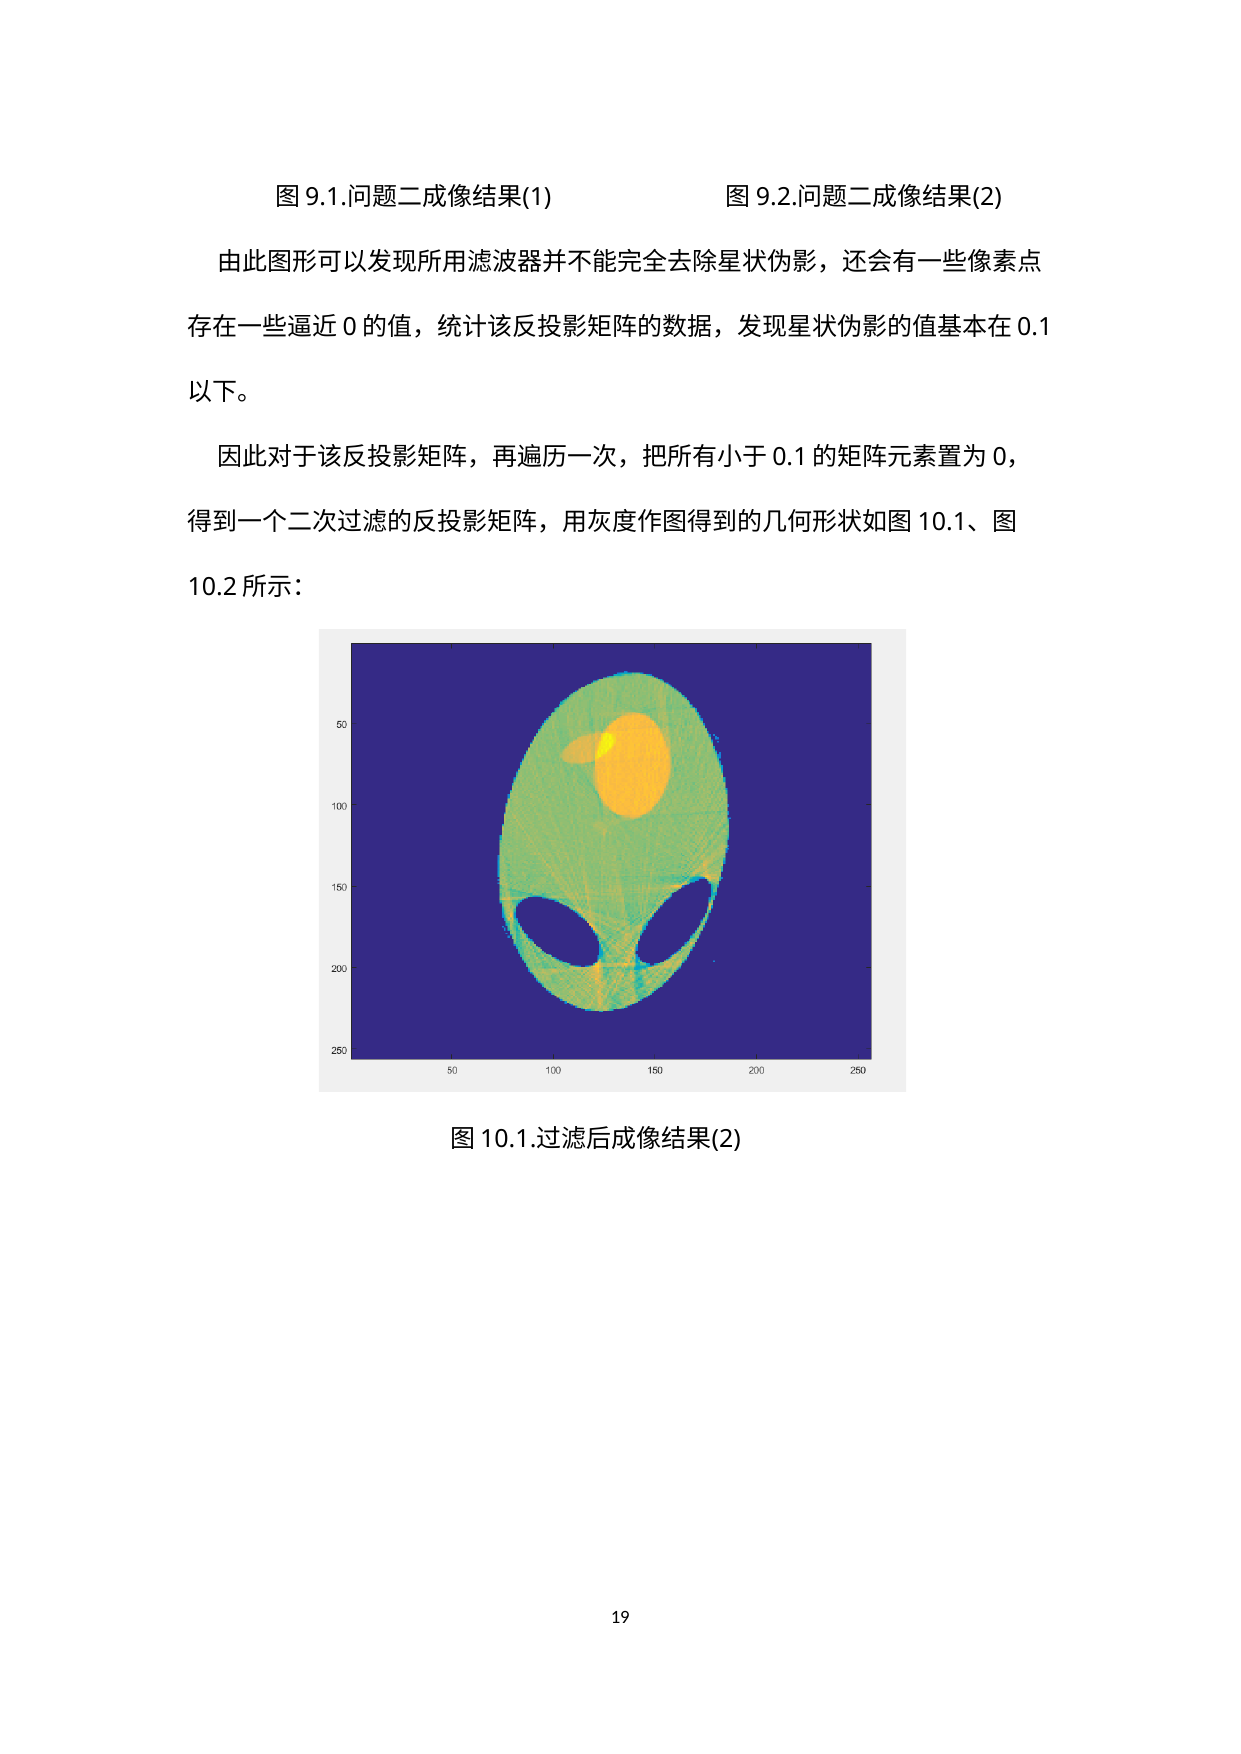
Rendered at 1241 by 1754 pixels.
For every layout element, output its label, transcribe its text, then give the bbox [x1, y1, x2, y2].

text 由此图形可以发现所用滤波器并不能完全去除星状伪影，还会有一些像素点存在一些逼近0的值，统计该反投影矩阵的数据，发现星状伪影的值基本在0.1以下。 [187, 227, 1053, 422]
text 因此对于该反投影矩阵，再遍历一次，把所有小于0.1的矩阵元素置为0，得到一个二次过滤的反投影矩阵，用灰度作图得到的几何形状如图10.1、图10.2所示： [187, 422, 1053, 617]
picture [318, 629, 907, 1092]
text 图10.1.过滤后成像结果(2) [187, 1104, 1053, 1169]
text 图9.1.问题二成像结果(1) 图9.2.问题二成像结果(2) [187, 162, 1053, 227]
